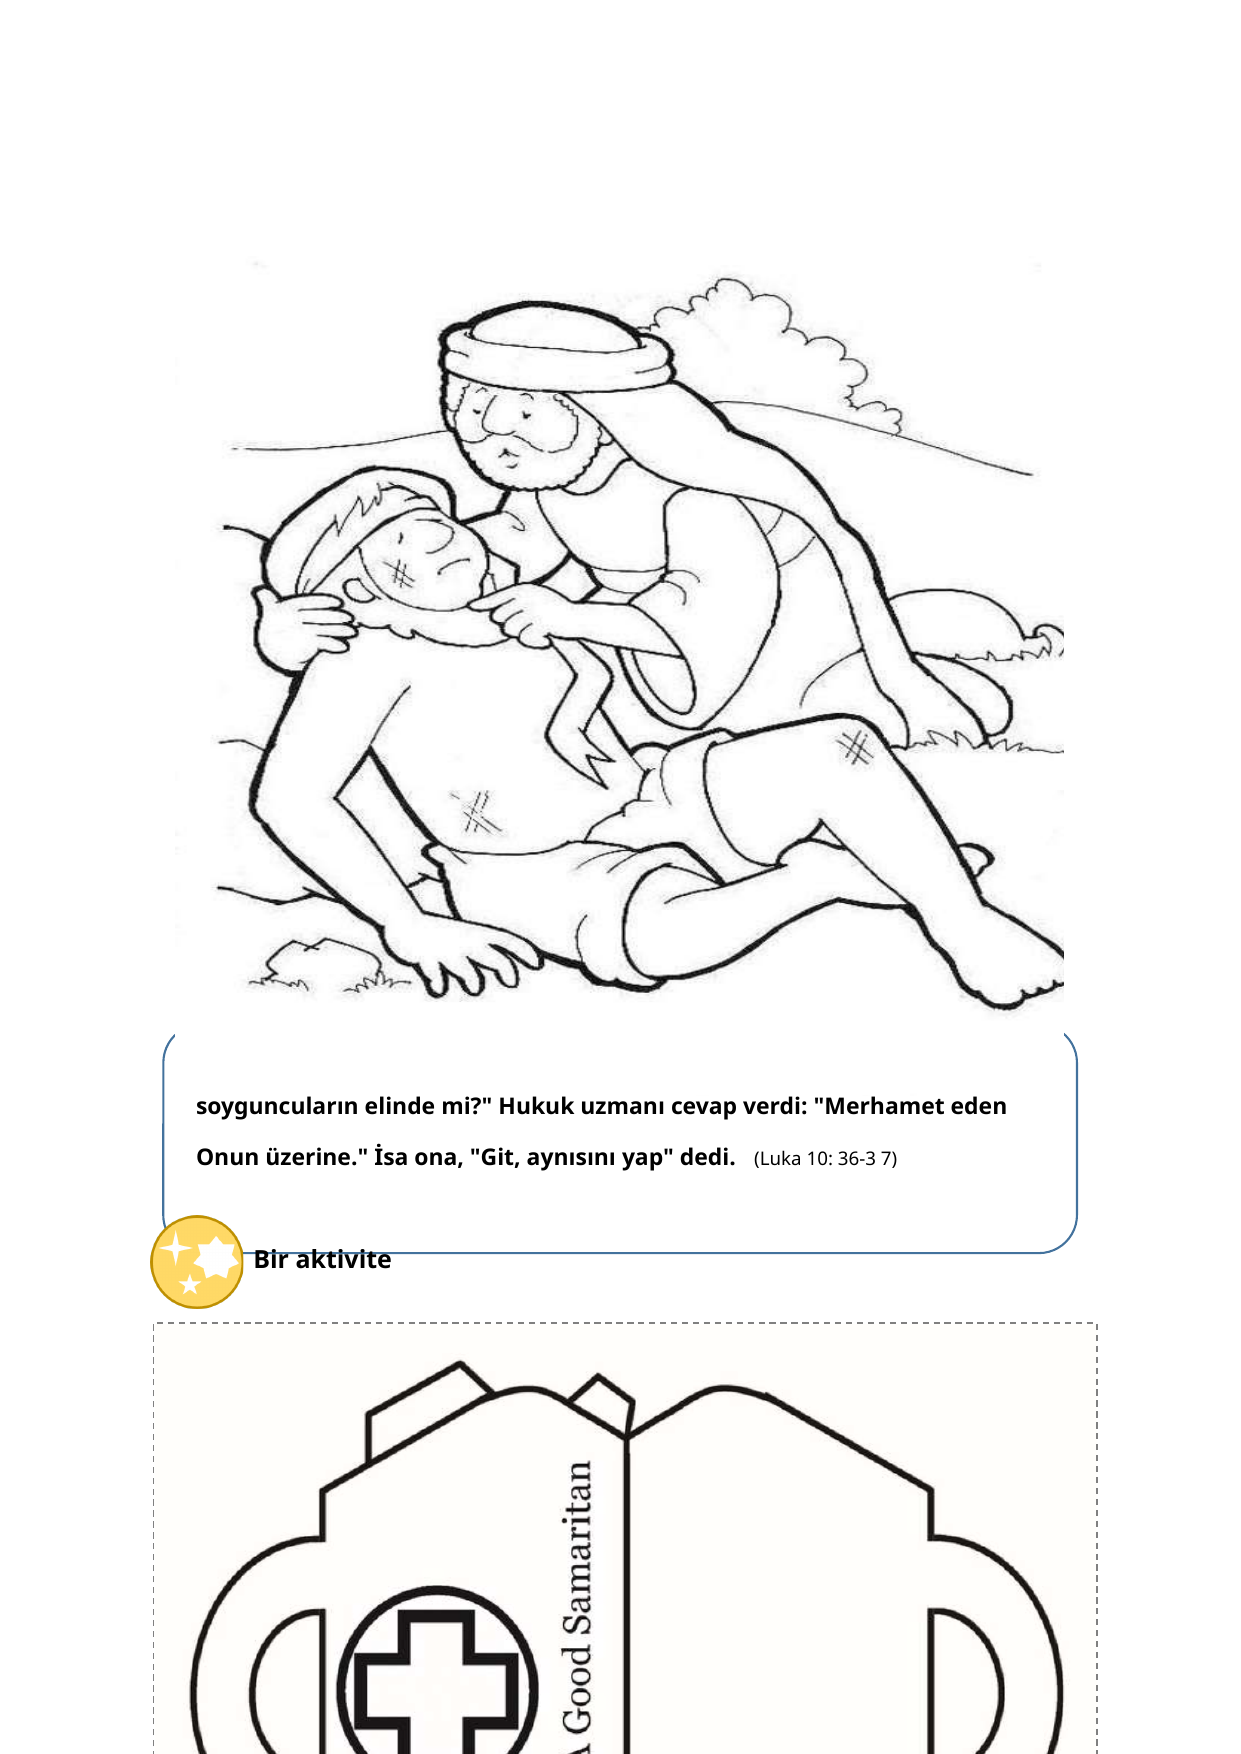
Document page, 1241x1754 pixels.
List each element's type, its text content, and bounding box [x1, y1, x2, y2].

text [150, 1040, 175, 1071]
text soyguncuların elinde mi?" Hukuk uzmanı cevap verdi: "Merhamet eden [150, 1090, 1090, 1121]
picture [156, 1324, 1097, 1754]
picture [150, 1215, 244, 1309]
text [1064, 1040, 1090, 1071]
text Bir aktivite [244, 1241, 1090, 1275]
picture [175, 256, 1064, 1096]
text Onun üzerine." İsa ona, "Git, aynısını yap" dedi. (Luka 10: 36-3 7) [150, 1141, 1090, 1172]
